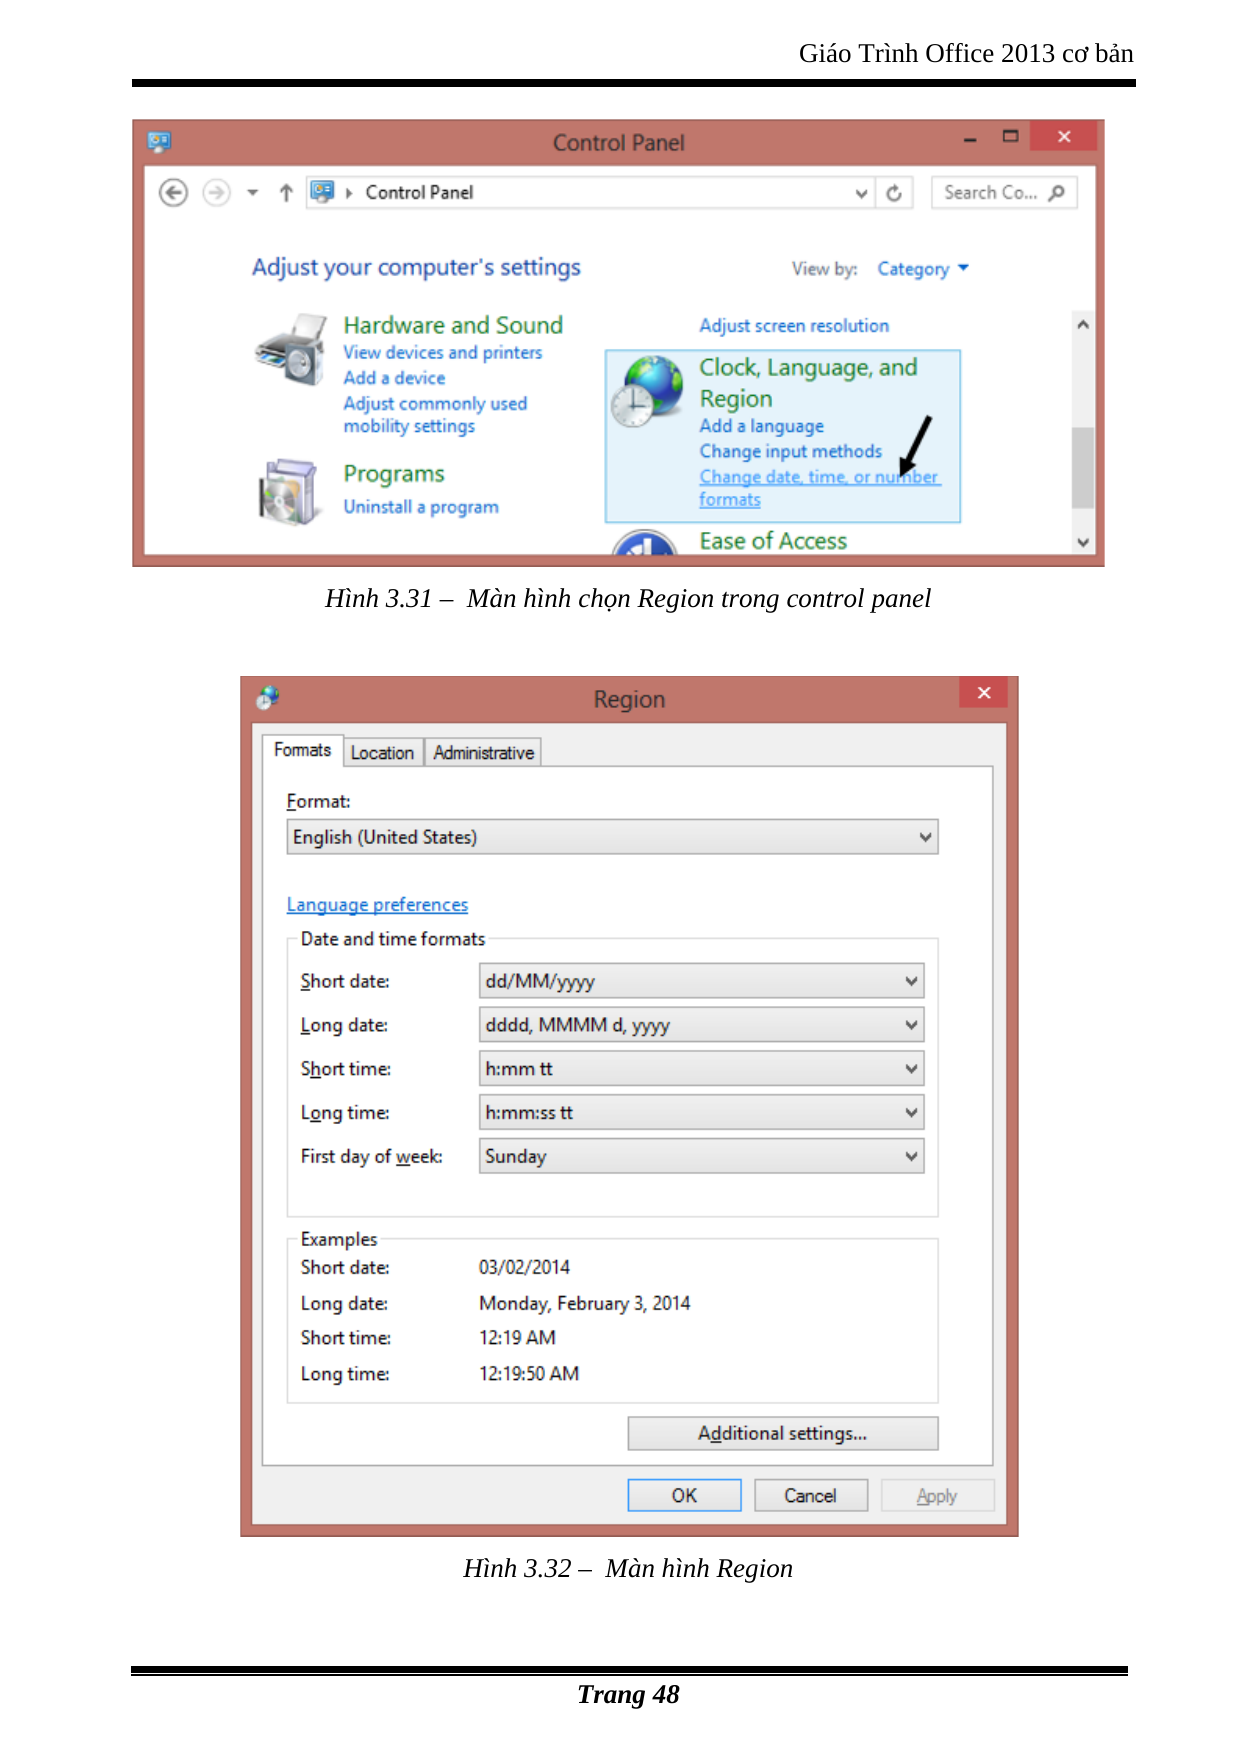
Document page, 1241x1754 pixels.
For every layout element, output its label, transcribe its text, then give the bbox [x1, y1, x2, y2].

text Hình 3.32 – Màn hình Region [131, 1552, 1128, 1583]
picture [131, 118, 1105, 567]
text Hình 3.31 – Màn hình chọn Region trong control panel [131, 583, 1128, 614]
picture [240, 676, 1019, 1537]
